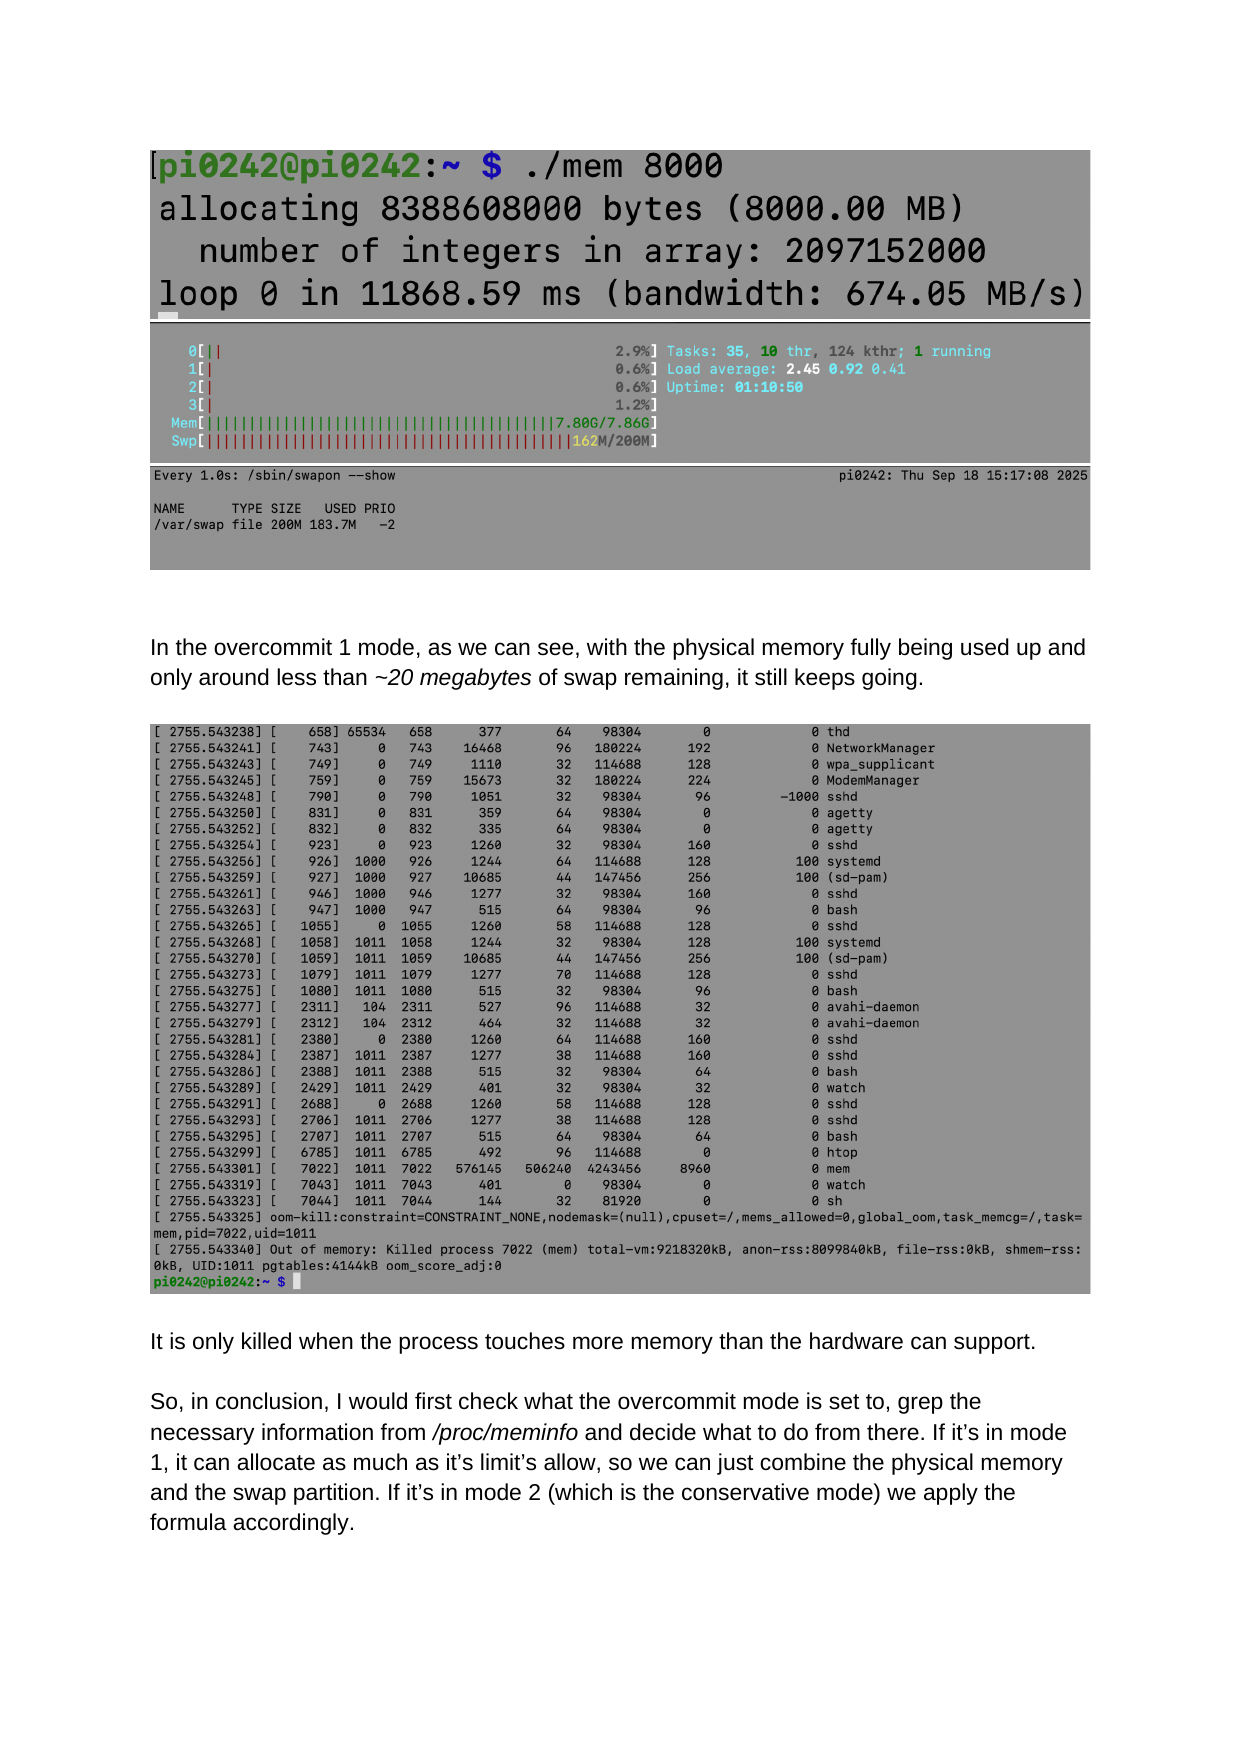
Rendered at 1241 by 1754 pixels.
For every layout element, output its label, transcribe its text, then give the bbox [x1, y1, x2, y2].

picture [150, 724, 1091, 1294]
picture [150, 322, 1091, 463]
picture [150, 466, 1091, 570]
text In the overcommit 1 mode, as we can see, with the physical memory fully being used up and only around less than ~20 megabytes of swap remaining, it still keeps going. [150, 634, 1090, 691]
picture [150, 150, 1091, 319]
text It is only killed when the process touches more memory than the hardware can support. So, in conclusion, I would first check what the overcommit mode is set to, grep the necessary information from /proc/meminfo and decide what to do from there. If it’s in mode 1, it can allocate as much as it’s limit’s allow, so we can just combine the physical memory and the swap partition. If it’s in mode 2 (which is the conservative mode) we apply the formula accordingly. [150, 1328, 1090, 1535]
